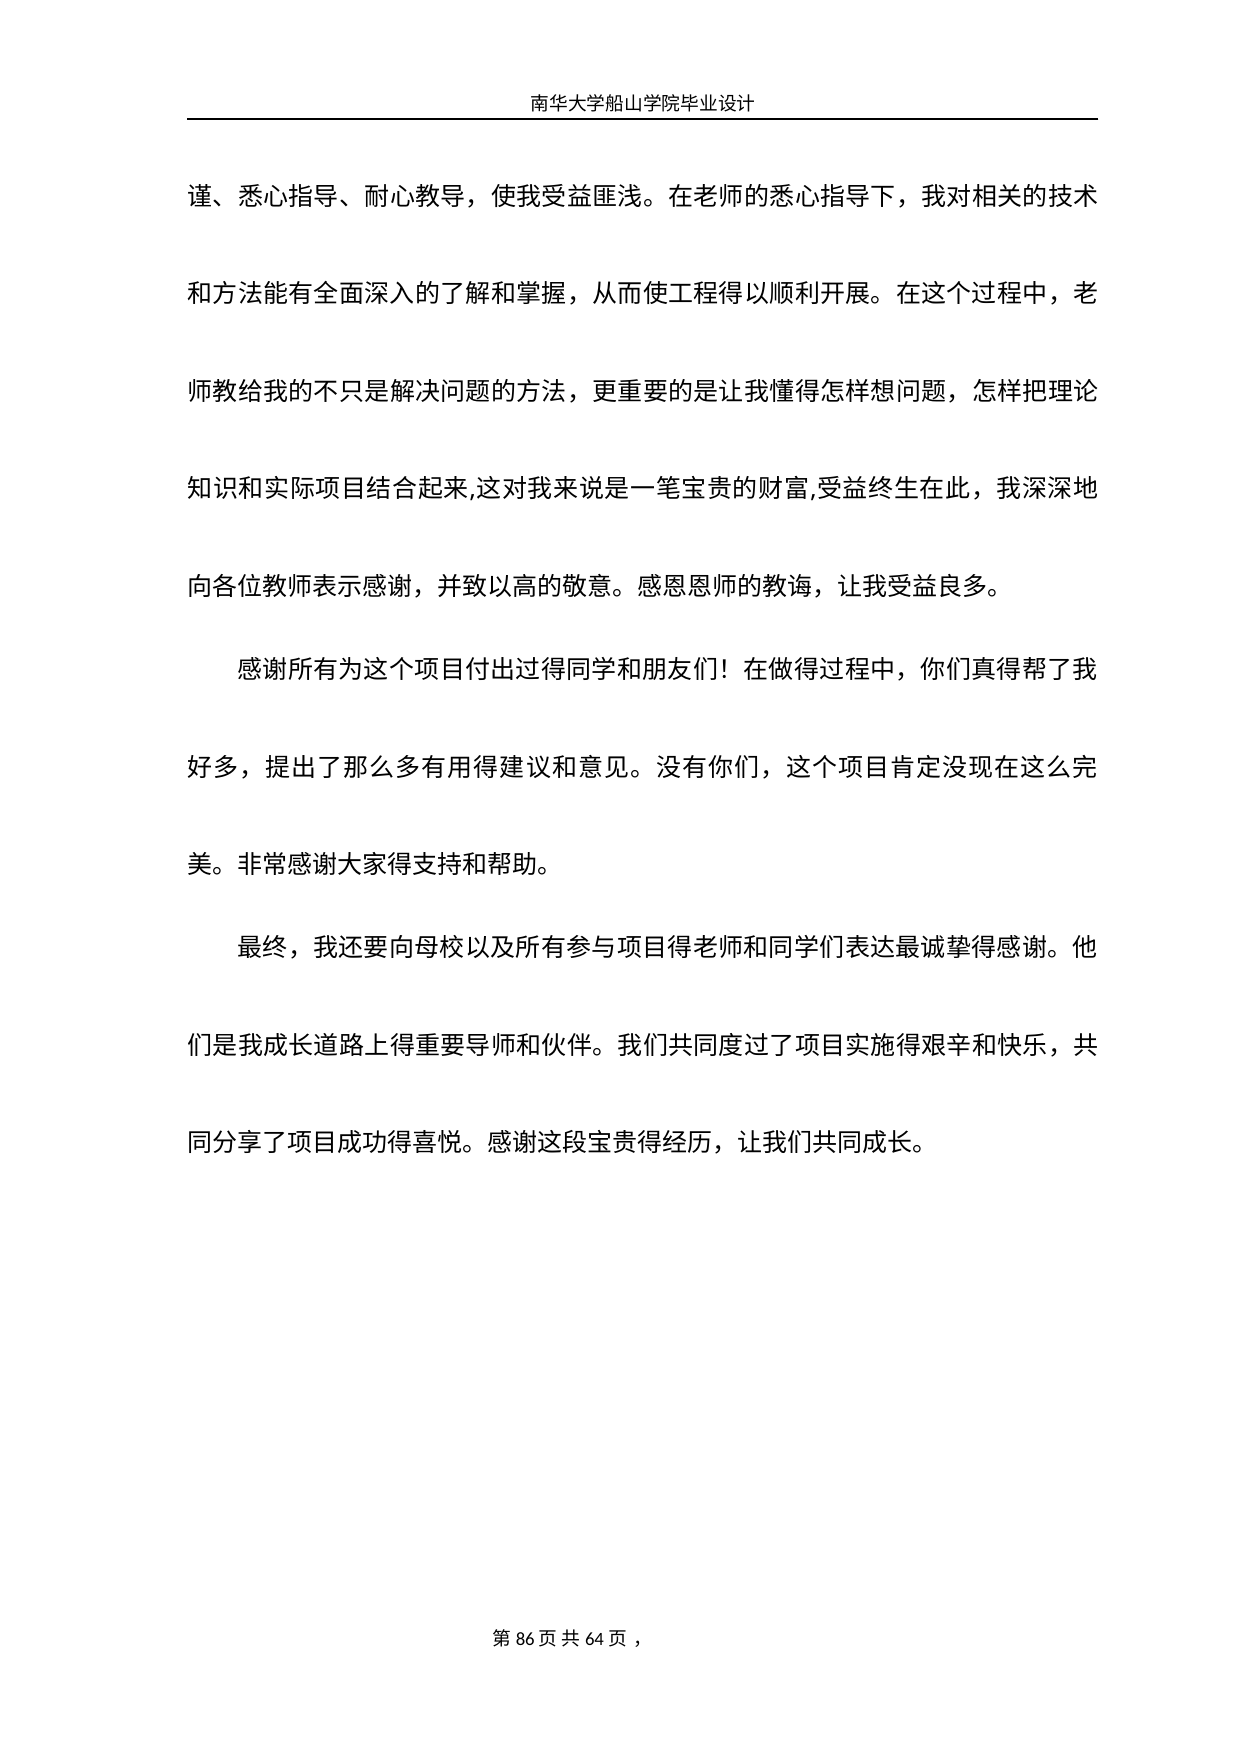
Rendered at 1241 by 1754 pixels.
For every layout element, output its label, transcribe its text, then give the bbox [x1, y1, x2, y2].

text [187, 162, 1098, 617]
text 感谢所有为这个项目付出过得同学和朋友们！在做得过程中，你们真得帮了我好多，提出了那么多有用得建议和意见。没有你们，这个项目肯定没现在这么完美。非常感谢大家得支持和帮助。 [187, 635, 1098, 895]
text 最终，我还要向母校以及所有参与项目得老师和同学们表达最诚挚得感谢。他们是我成长道路上得重要导师和伙伴。我们共同度过了项目实施得艰辛和快乐，共同分享了项目成功得喜悦。感谢这段宝贵得经历，让我们共同成长。 [187, 913, 1098, 1173]
